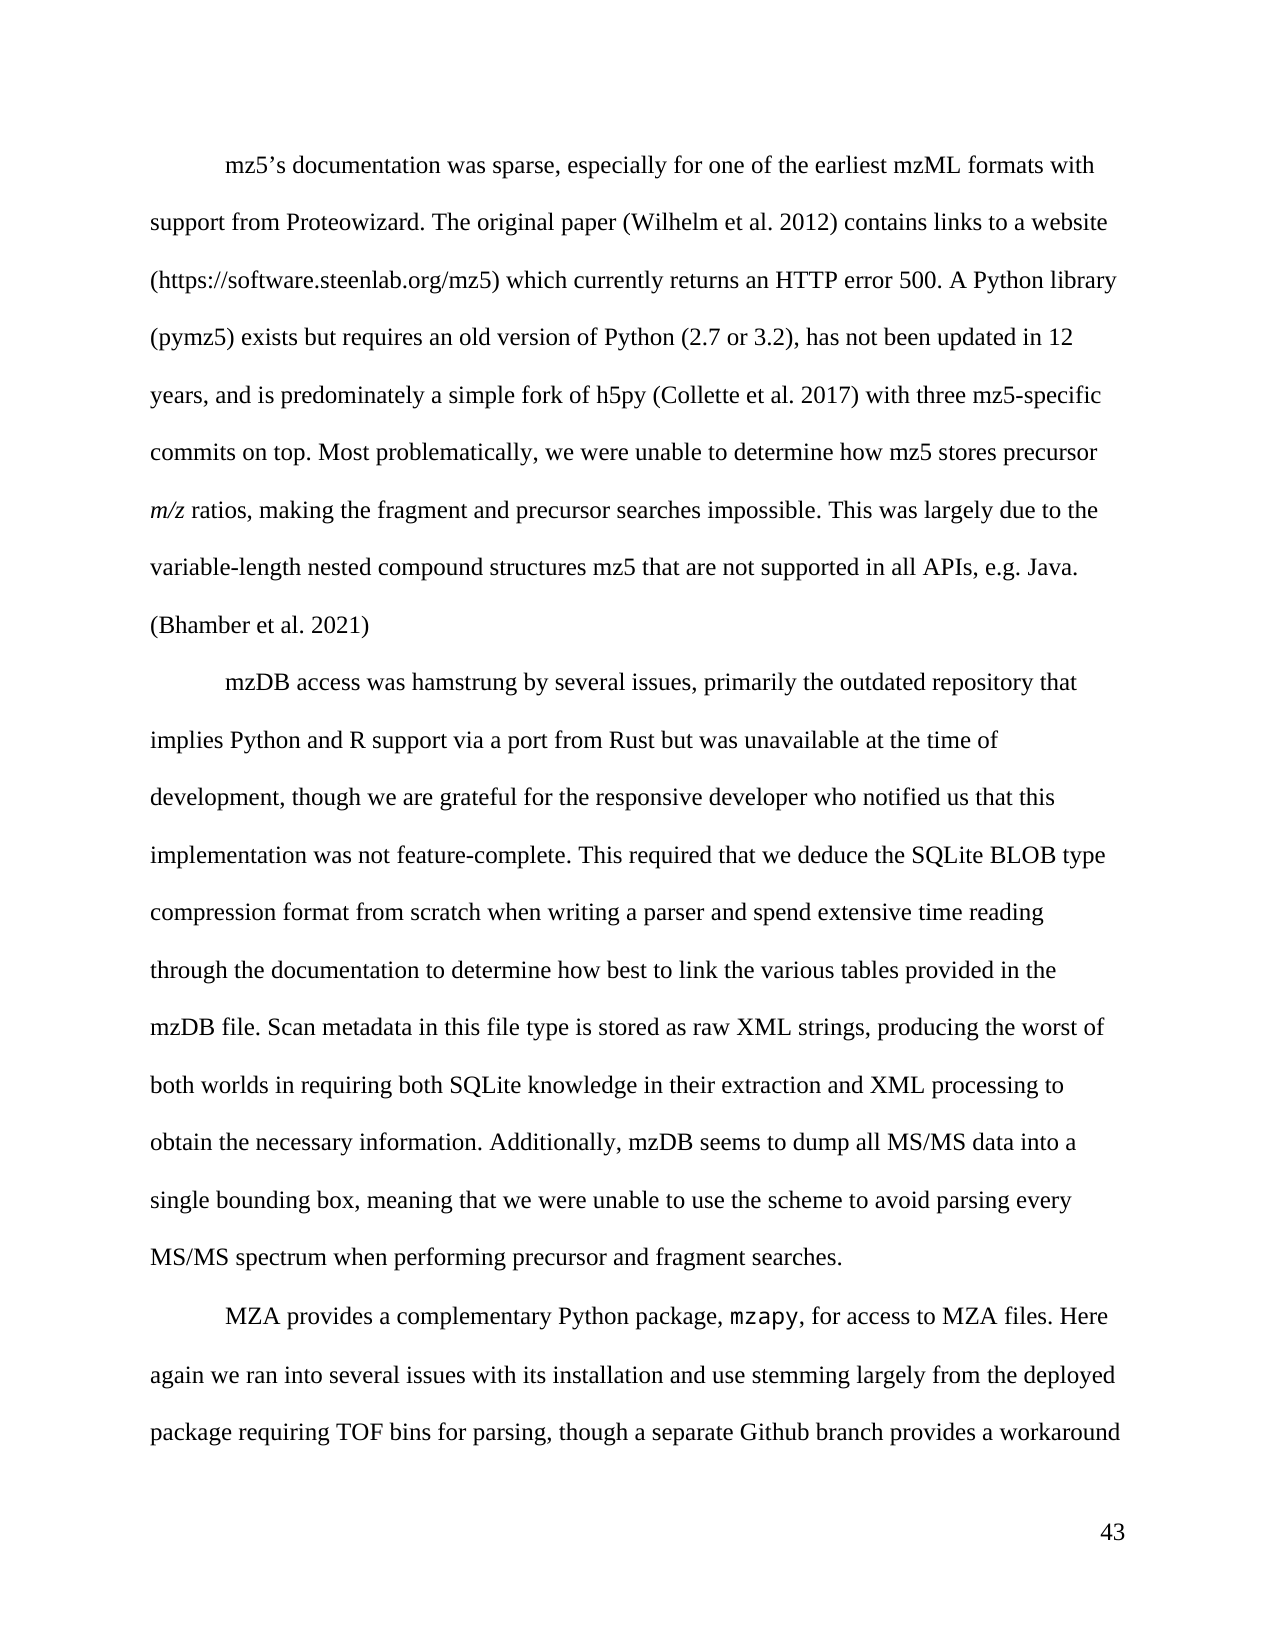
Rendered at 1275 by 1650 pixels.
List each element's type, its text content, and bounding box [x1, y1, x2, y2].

text mzDB access was hamstrung by several issues, primarily the outdated repository that implies Python and R support via a port from Rust but was unavailable at the time of development, though we are grateful for the responsive developer who notified us that this implementation was not feature-complete. This required that we deduce the SQLite BLOB type compression format from scratch when writing a parser and spend extensive time reading through the documentation to determine how best to link the various tables provided in the mzDB file. Scan metadata in this file type is stored as raw XML strings, producing the worst of both worlds in requiring both SQLite knowledge in their extraction and XML processing to obtain the necessary information. Additionally, mzDB seems to dump all MS/MS data into a single bounding box, meaning that we were unable to use the scheme to avoid parsing every MS/MS spectrum when performing precursor and fragment searches. [150, 667, 1125, 1271]
text mz5’s documentation was sparse, especially for one of the earliest mzML formats with support from Proteowizard. The original paper (Wilhelm et al. 2012) contains links to a website (https://software.steenlab.org/mz5) which currently returns an HTTP error 500. A Python library (pymz5) exists but requires an old version of Python (2.7 or 3.2), has not been updated in 12 years, and is predominately a simple fork of h5py (Collette et al. 2017) with three mz5-specific commits on top. Most problematically, we were unable to determine how mz5 stores precursor m/z ratios, making the fragment and precursor searches impossible. This was largely due to the variable-length nested compound structures mz5 that are not supported in all APIs, e.g. Java.(Bhamber et al. 2021) [150, 150, 1125, 639]
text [150, 1300, 1125, 1446]
